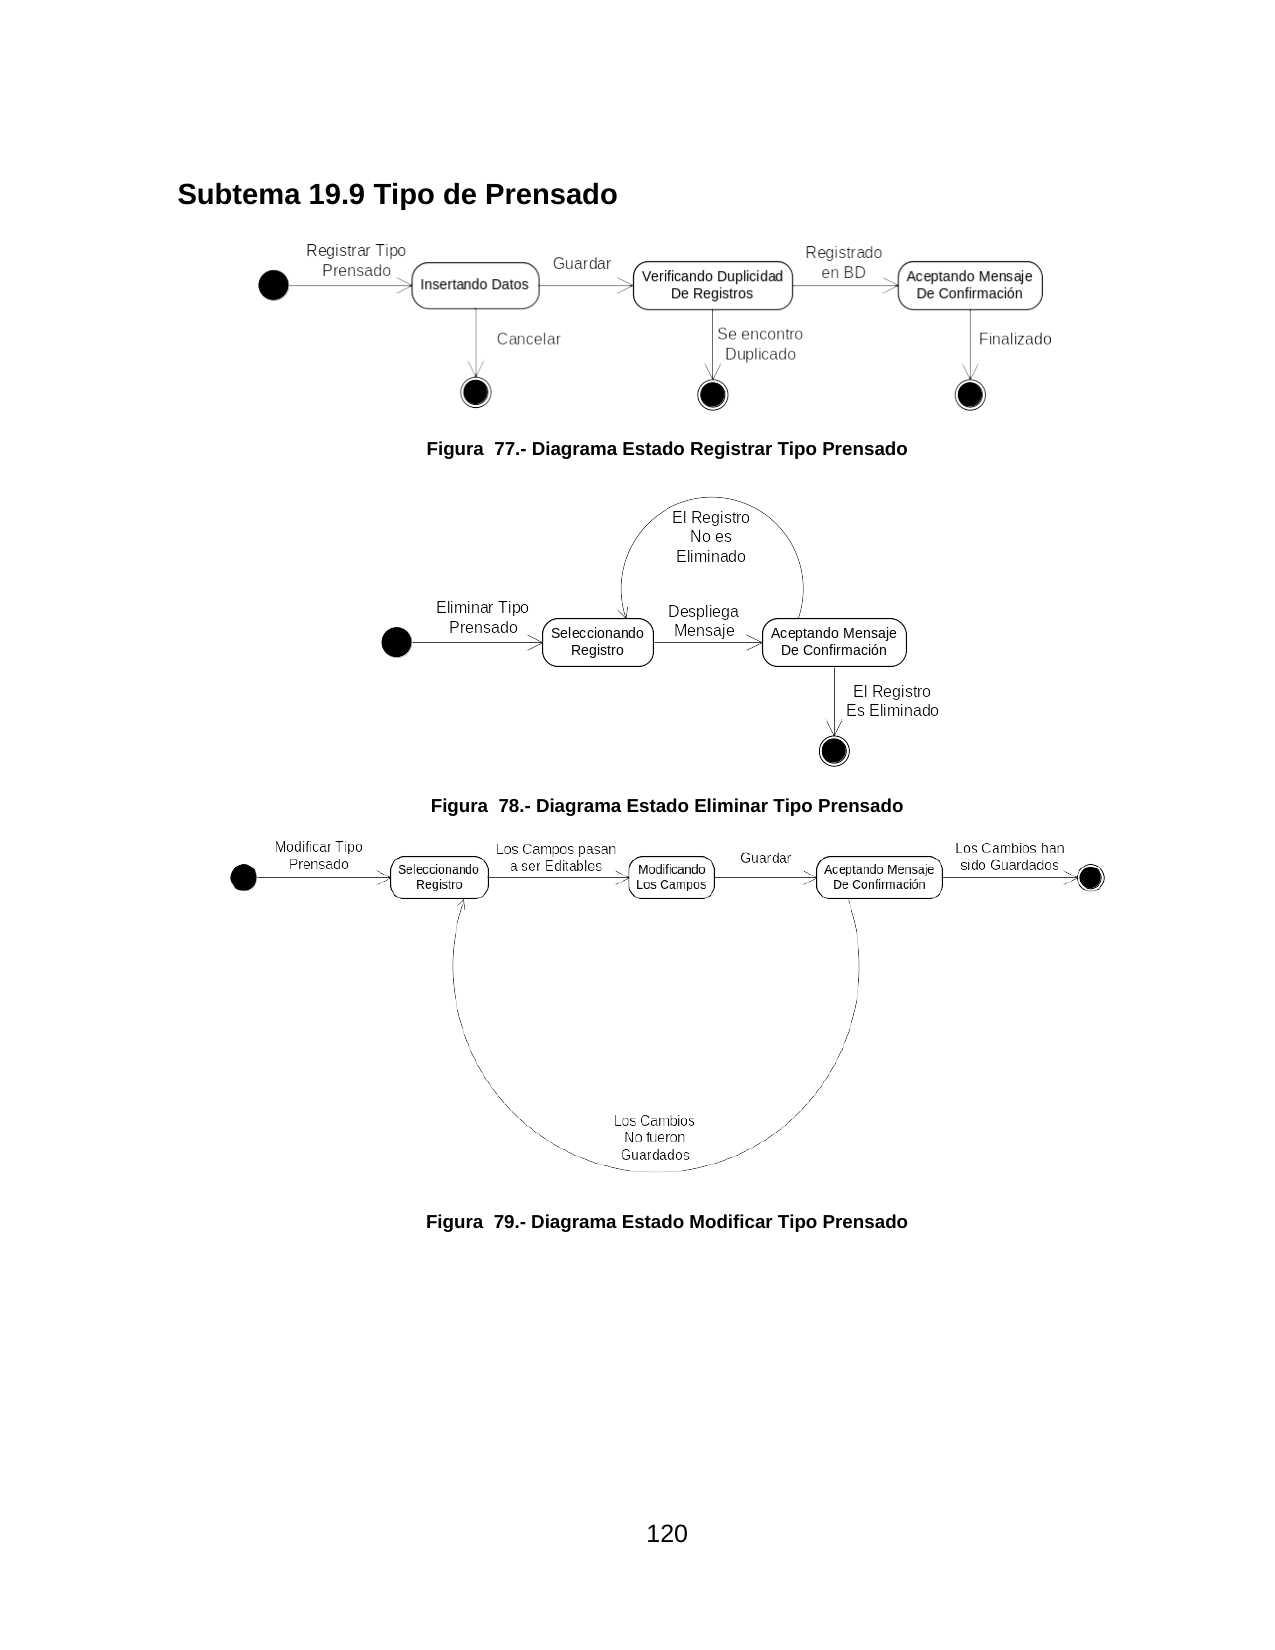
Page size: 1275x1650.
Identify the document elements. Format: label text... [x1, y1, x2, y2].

subtitle Tipo de Prensado [177, 177, 1157, 211]
